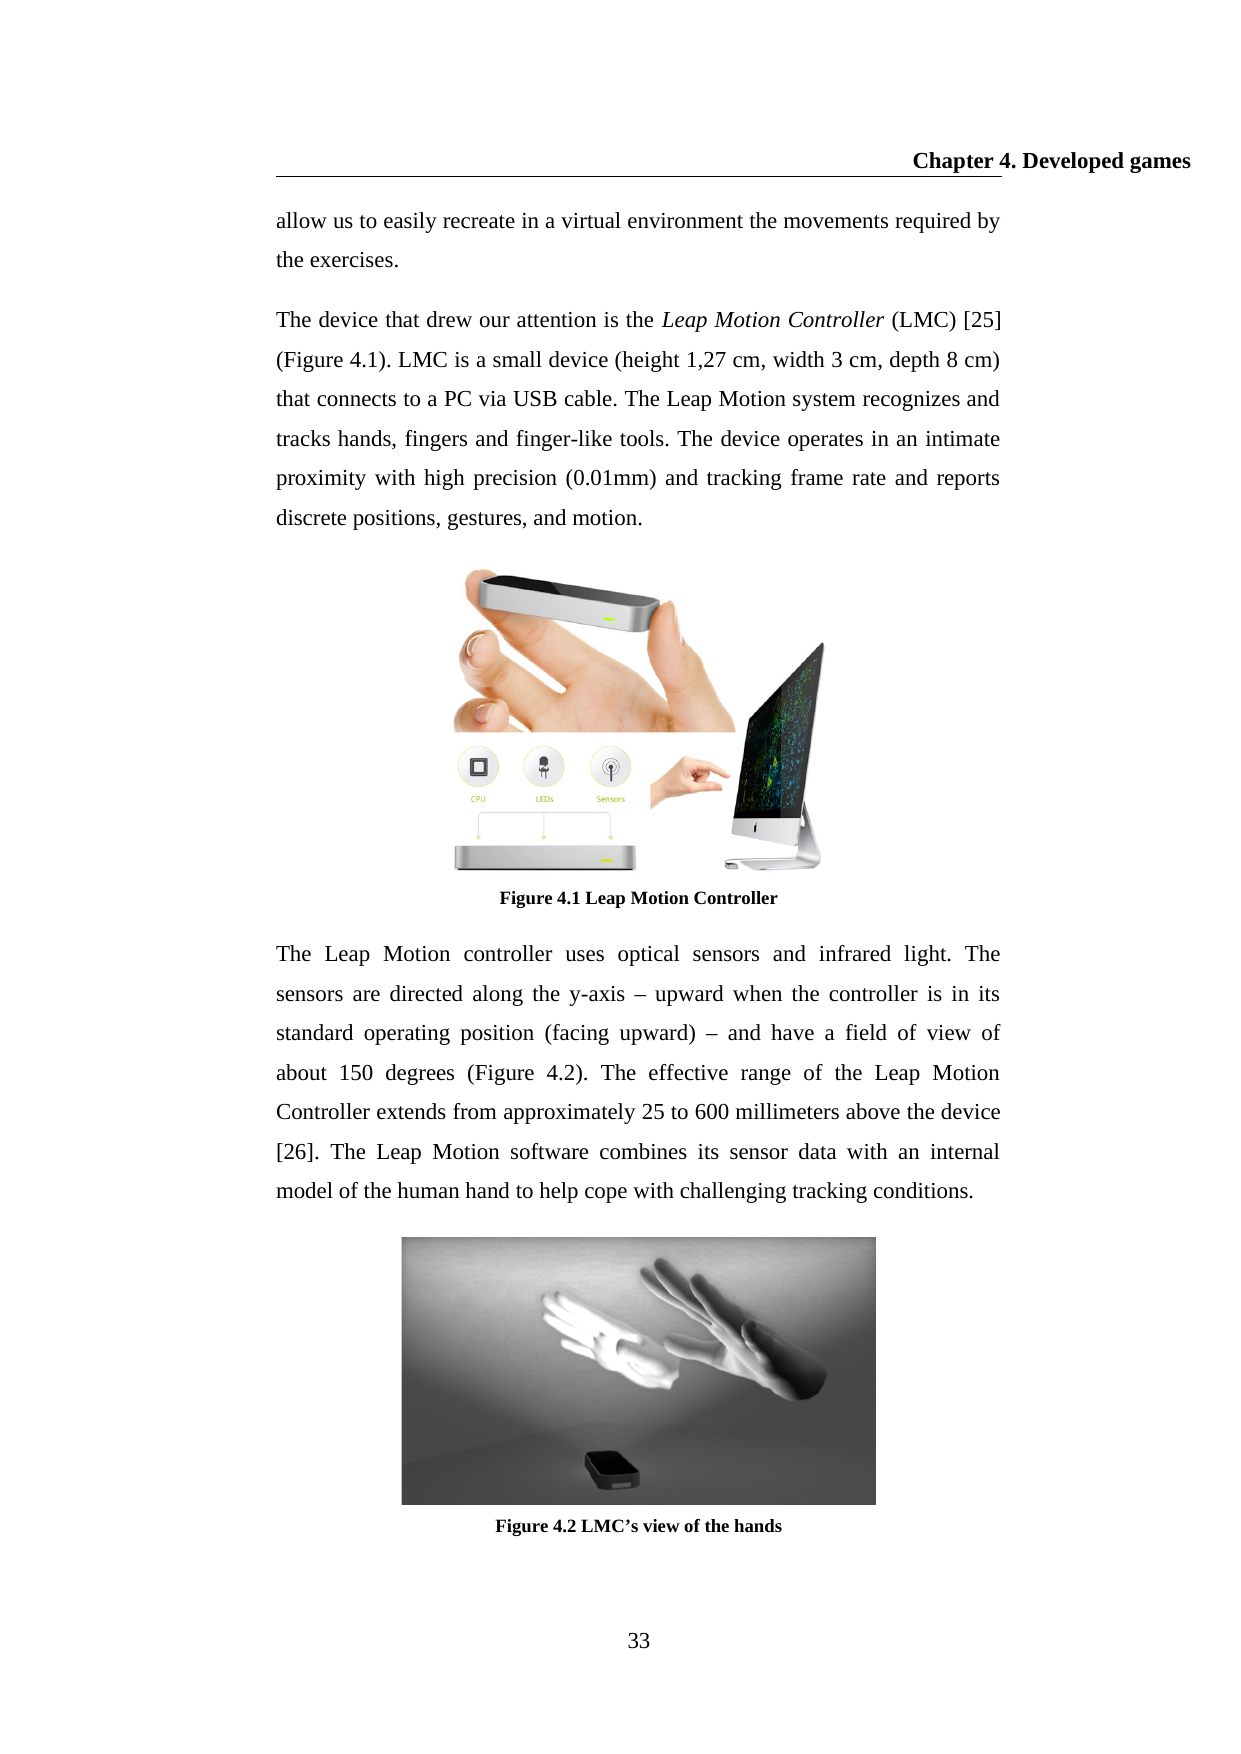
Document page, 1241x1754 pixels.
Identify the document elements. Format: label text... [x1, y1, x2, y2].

text The Leap Motion controller uses optical sensors and infrared light. The sensors are directed along the y-axis – upward when the controller is in its standard operating position (facing upward) – and have a field of view of about 150 degrees (Figure 4.2). The effective range of the Leap Motion Controller extends from approximately 25 to 600 millimeters above the device [26]. The Leap Motion software combines its sensor data with an internal model of the human hand to help cope with challenging tracking conditions. [276, 940, 1002, 1203]
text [276, 207, 1002, 273]
picture [451, 564, 827, 877]
picture [401, 1237, 876, 1505]
text The device that drew our attention is the Leap Motion Controller (LMC) [25] (Figure 4.1). LMC is a small device (height 1,27 cm, width 3 cm, depth 8 cm) that connects to a PC via USB cable. The Leap Motion system recognizes and tracks hands, fingers and finger-like tools. The device operates in an intimate proximity with high precision (0.01mm) and tracking frame rate and reports discrete positions, gestures, and motion. [276, 307, 1002, 530]
